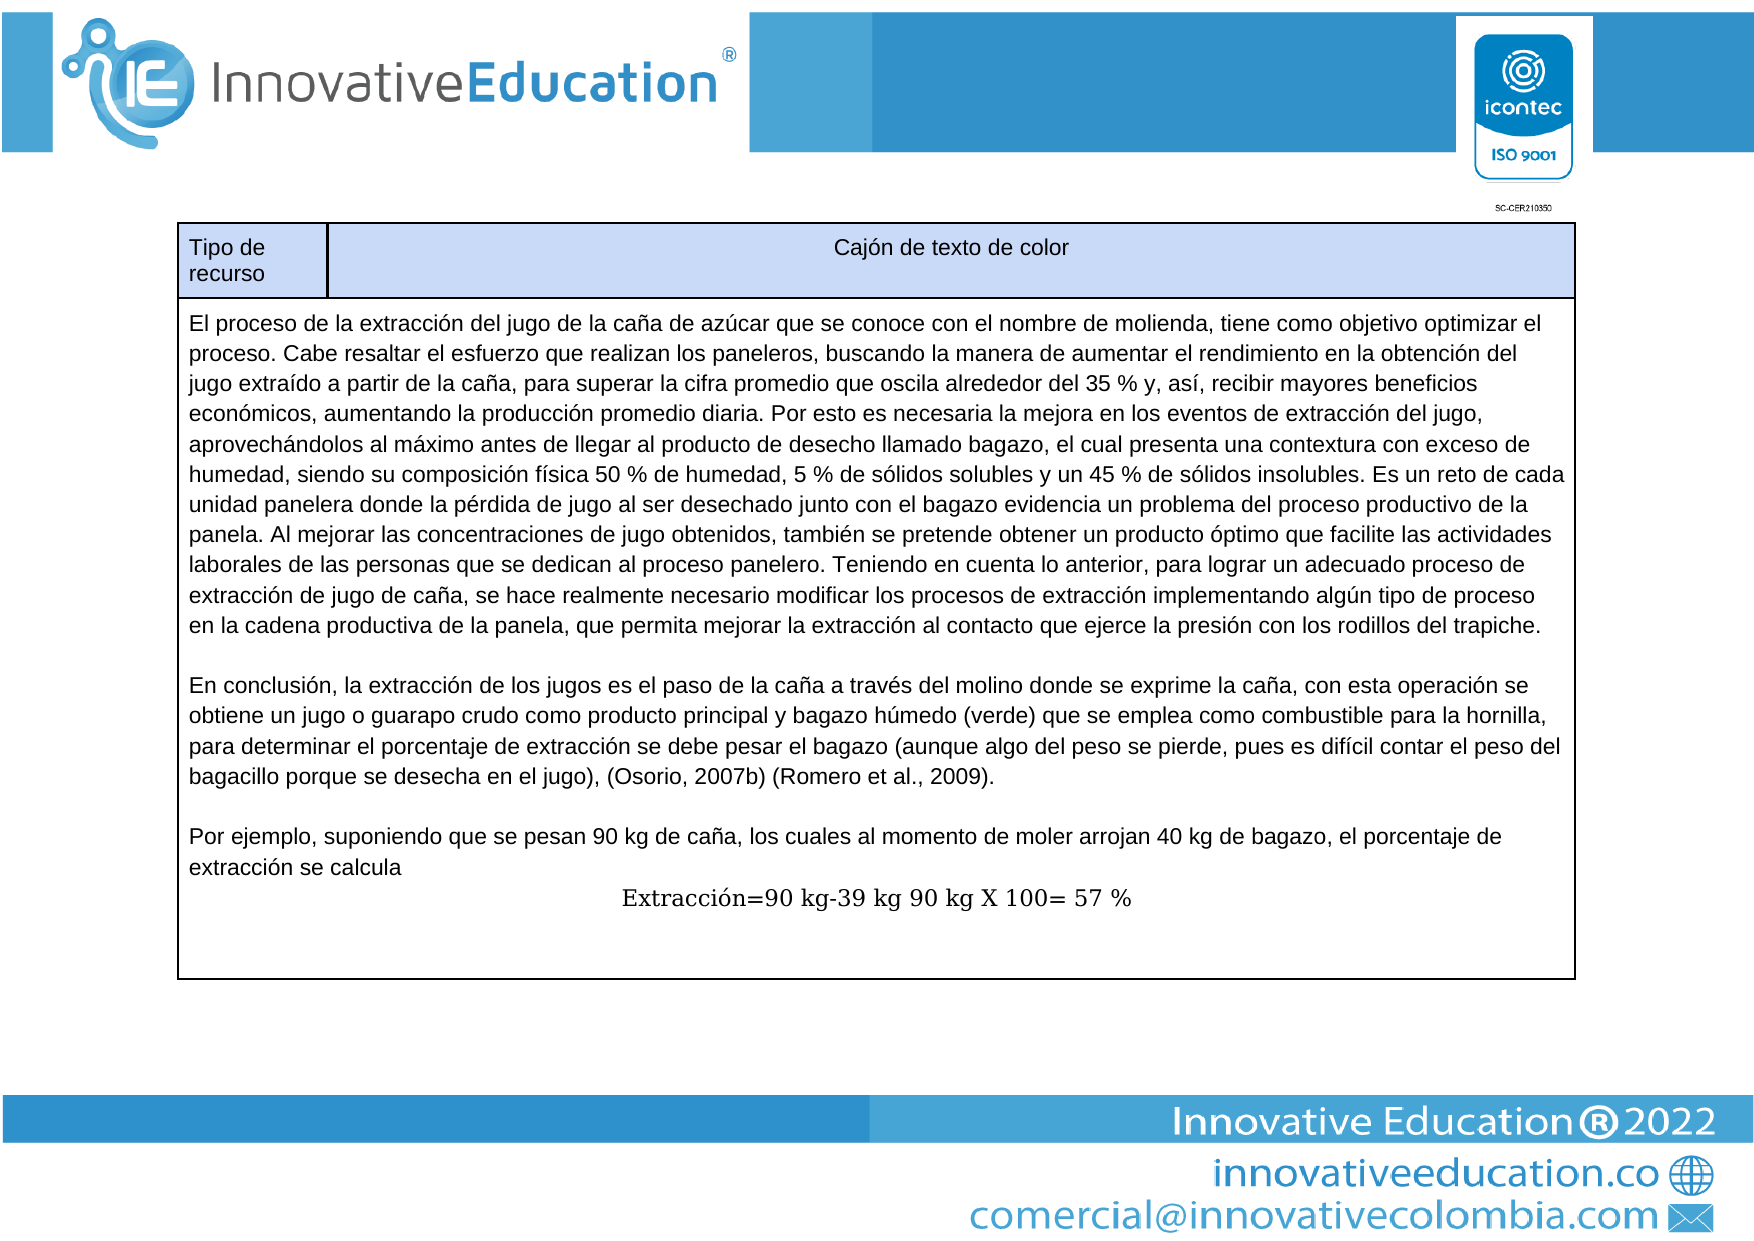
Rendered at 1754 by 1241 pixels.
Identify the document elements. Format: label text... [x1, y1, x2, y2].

picture [2, 1093, 1754, 1239]
table_header Tipo de recurso [179, 224, 326, 297]
picture [2, 0, 1754, 166]
picture [1471, 32, 1576, 214]
table_header Cajón de texto de color [329, 224, 1574, 297]
